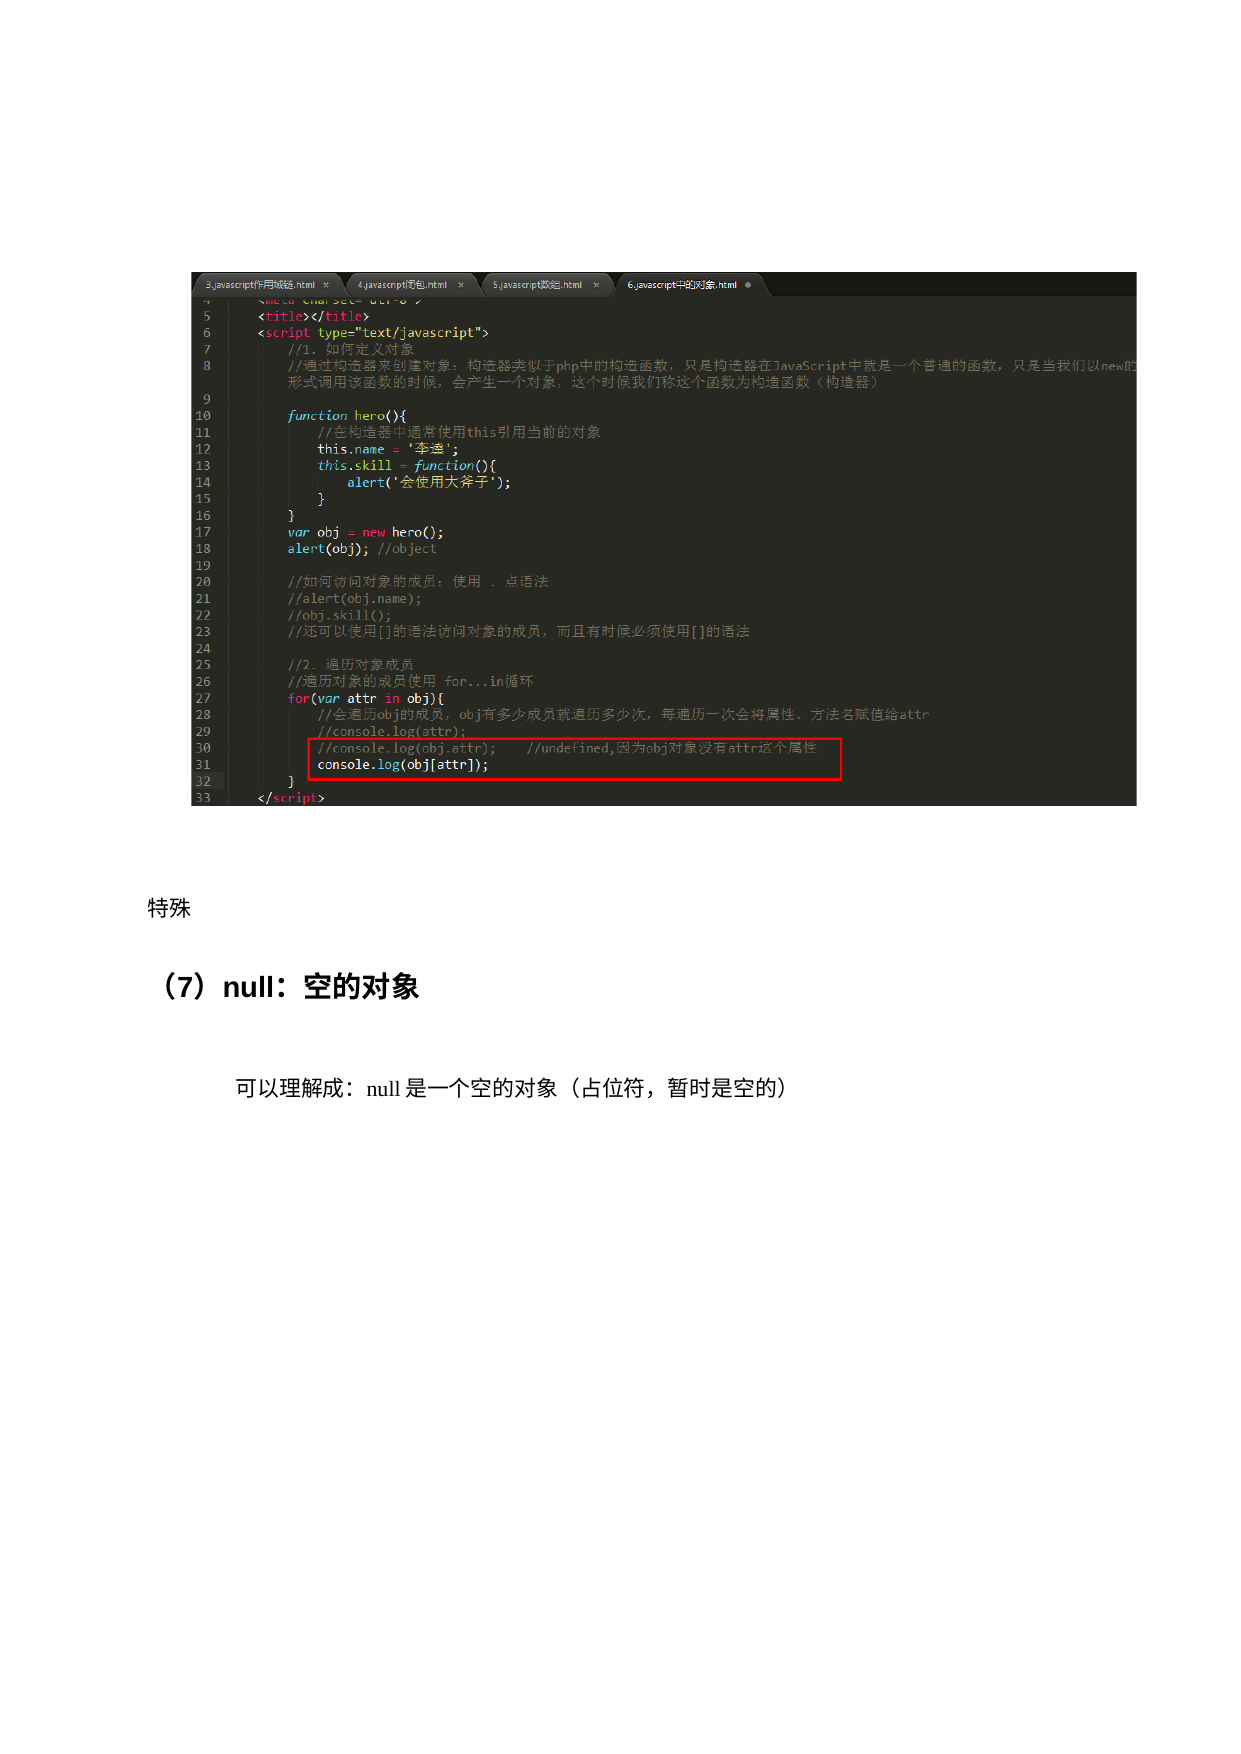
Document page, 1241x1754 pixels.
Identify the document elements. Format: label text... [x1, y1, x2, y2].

text 可以理解成：null是一个空的对象（占位符，暂时是空的） [191, 1071, 1092, 1103]
picture [191, 272, 1137, 806]
text 特殊 [148, 890, 1092, 923]
subtitle （7）null：空的对象 [148, 952, 1092, 1017]
